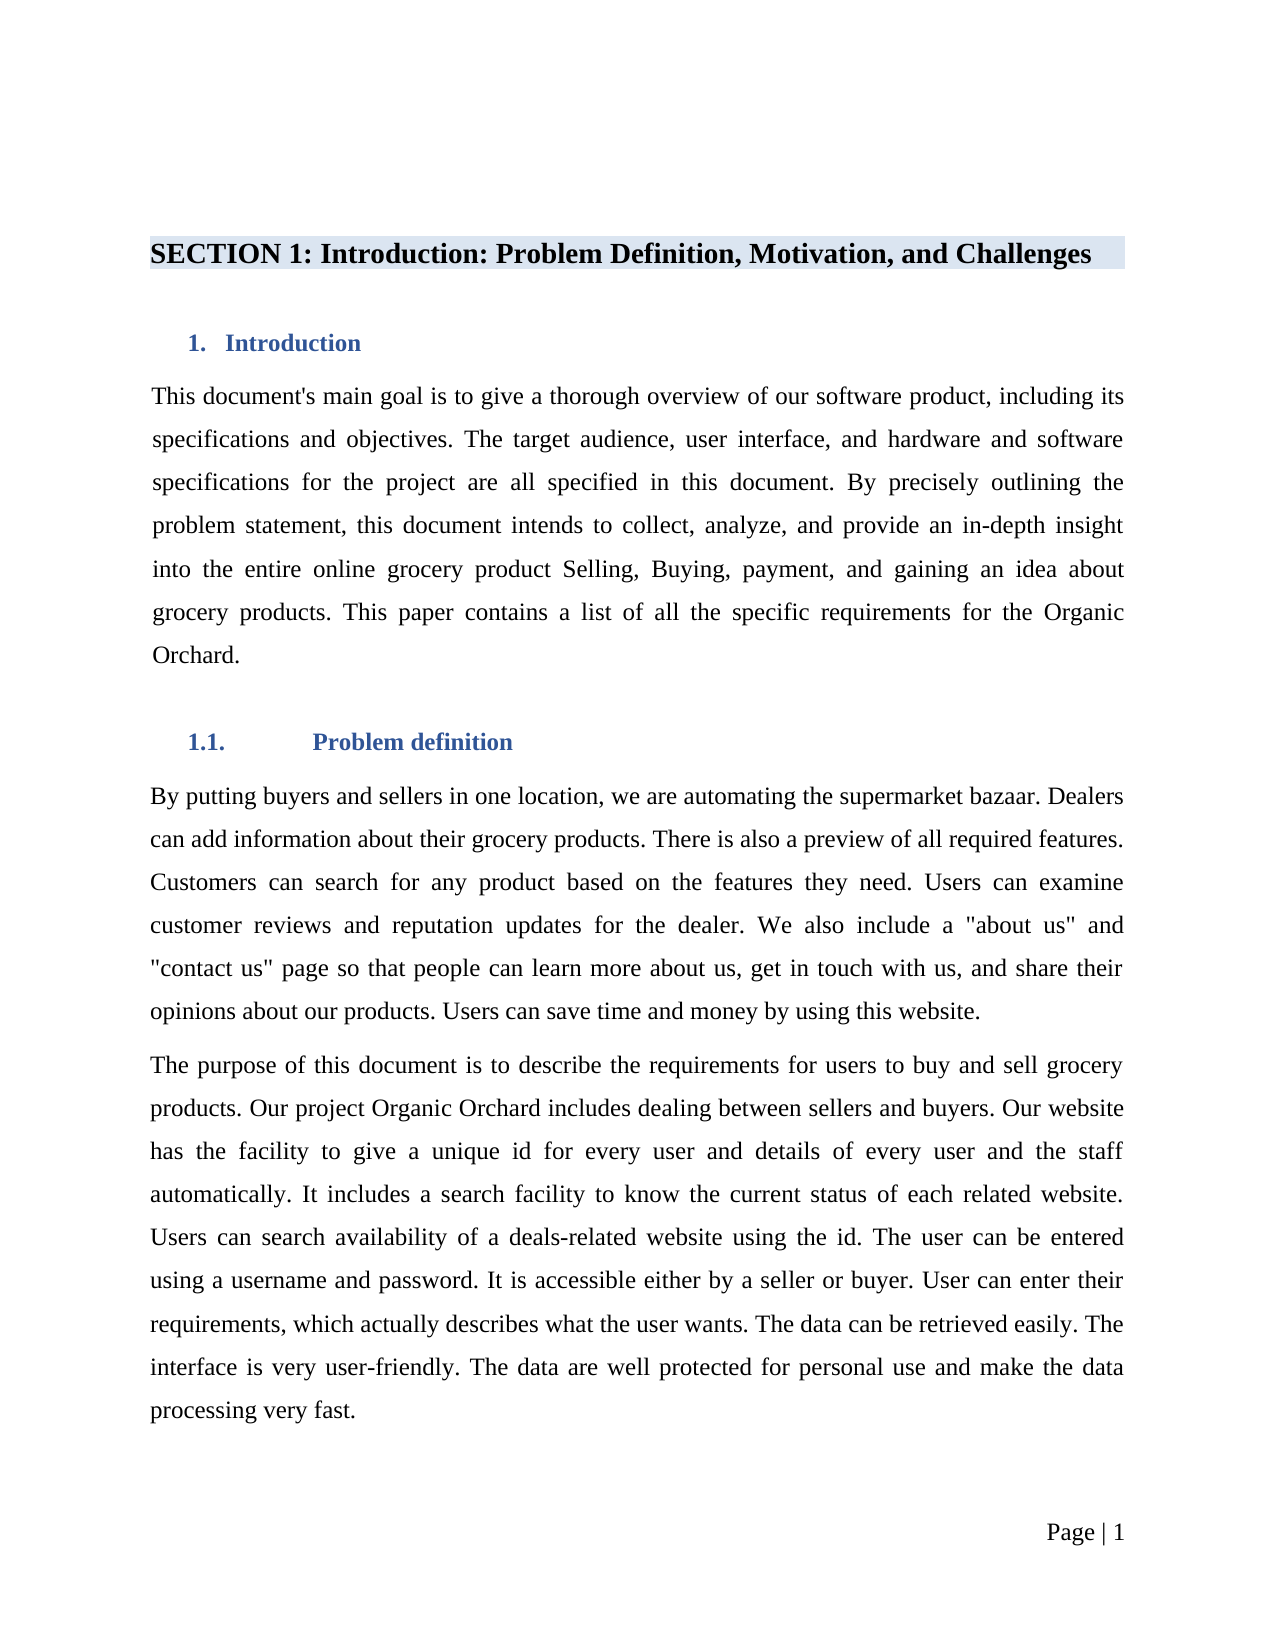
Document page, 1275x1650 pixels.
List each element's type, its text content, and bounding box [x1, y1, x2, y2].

list Problem definition [187, 727, 1124, 756]
list Introduction [187, 328, 1124, 357]
subtitle SECTION 1: Introduction: Problem Definition, Motivation, and Challenges [150, 236, 1125, 269]
text This document's main goal is to give a thorough overview of our software product, including its specifications and objectives. The target audience, user interface, and hardware and software specifications for the project are all specified in this document. By precisely outlining the problem statement, this document intends to collect, analyze, and provide an in-depth insight into the entire online grocery product Selling, Buying, payment, and gaining an idea about grocery products. This paper contains a list of all the specific requirements for the Organic Orchard. [151, 381, 1125, 669]
text By putting buyers and sellers in one location, we are automating the supermarket bazaar. Dealers can add information about their grocery products. There is also a preview of all required features. Customers can search for any product based on the features they need. Users can examine customer reviews and reputation updates for the dealer. We also include a "about us" and "contact us" page so that people can learn more about us, get in touch with us, and share their opinions about our products. Users can save time and money by using this website. [150, 781, 1125, 1025]
text The purpose of this document is to describe the requirements for users to buy and sell grocery products. Our project Organic Orchard includes dealing between sellers and buyers. Our website has the facility to give a unique id for every user and details of every user and the staff automatically. It includes a search facility to know the current status of each related website. Users can search availability of a deals-related website using the id. The user can be entered using a username and password. It is accessible either by a seller or buyer. User can enter their requirements, which actually describes what the user wants. The data can be retrieved easily. The interface is very user-friendly. The data are well protected for personal use and make the data processing very fast. [150, 1050, 1125, 1424]
